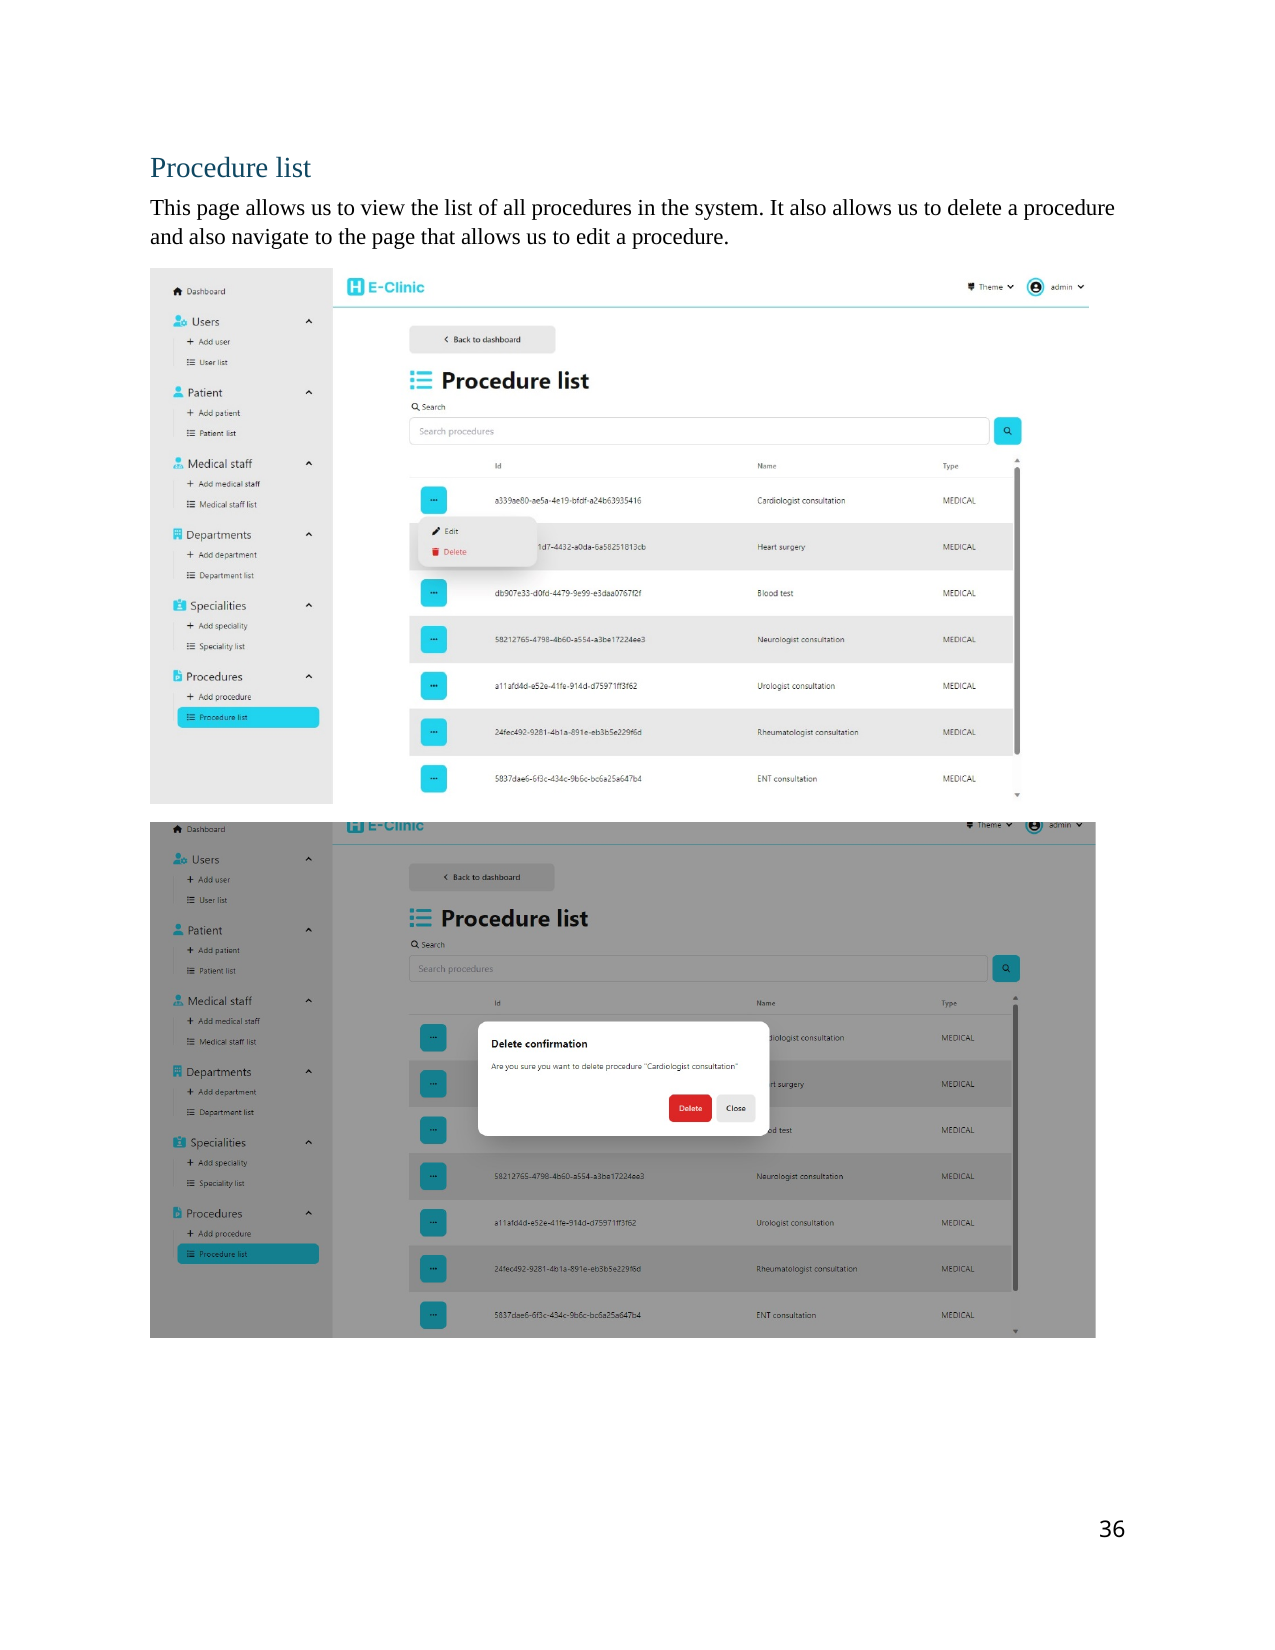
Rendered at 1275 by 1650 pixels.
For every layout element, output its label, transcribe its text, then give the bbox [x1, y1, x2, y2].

text This page allows us to view the list of all procedures in the system. It also allows us to delete a procedure and also navigate to the page that allows us to edit a procedure. [150, 194, 1125, 249]
subtitle Procedure list [150, 150, 1125, 183]
picture [150, 268, 1089, 804]
picture [150, 822, 1096, 1338]
